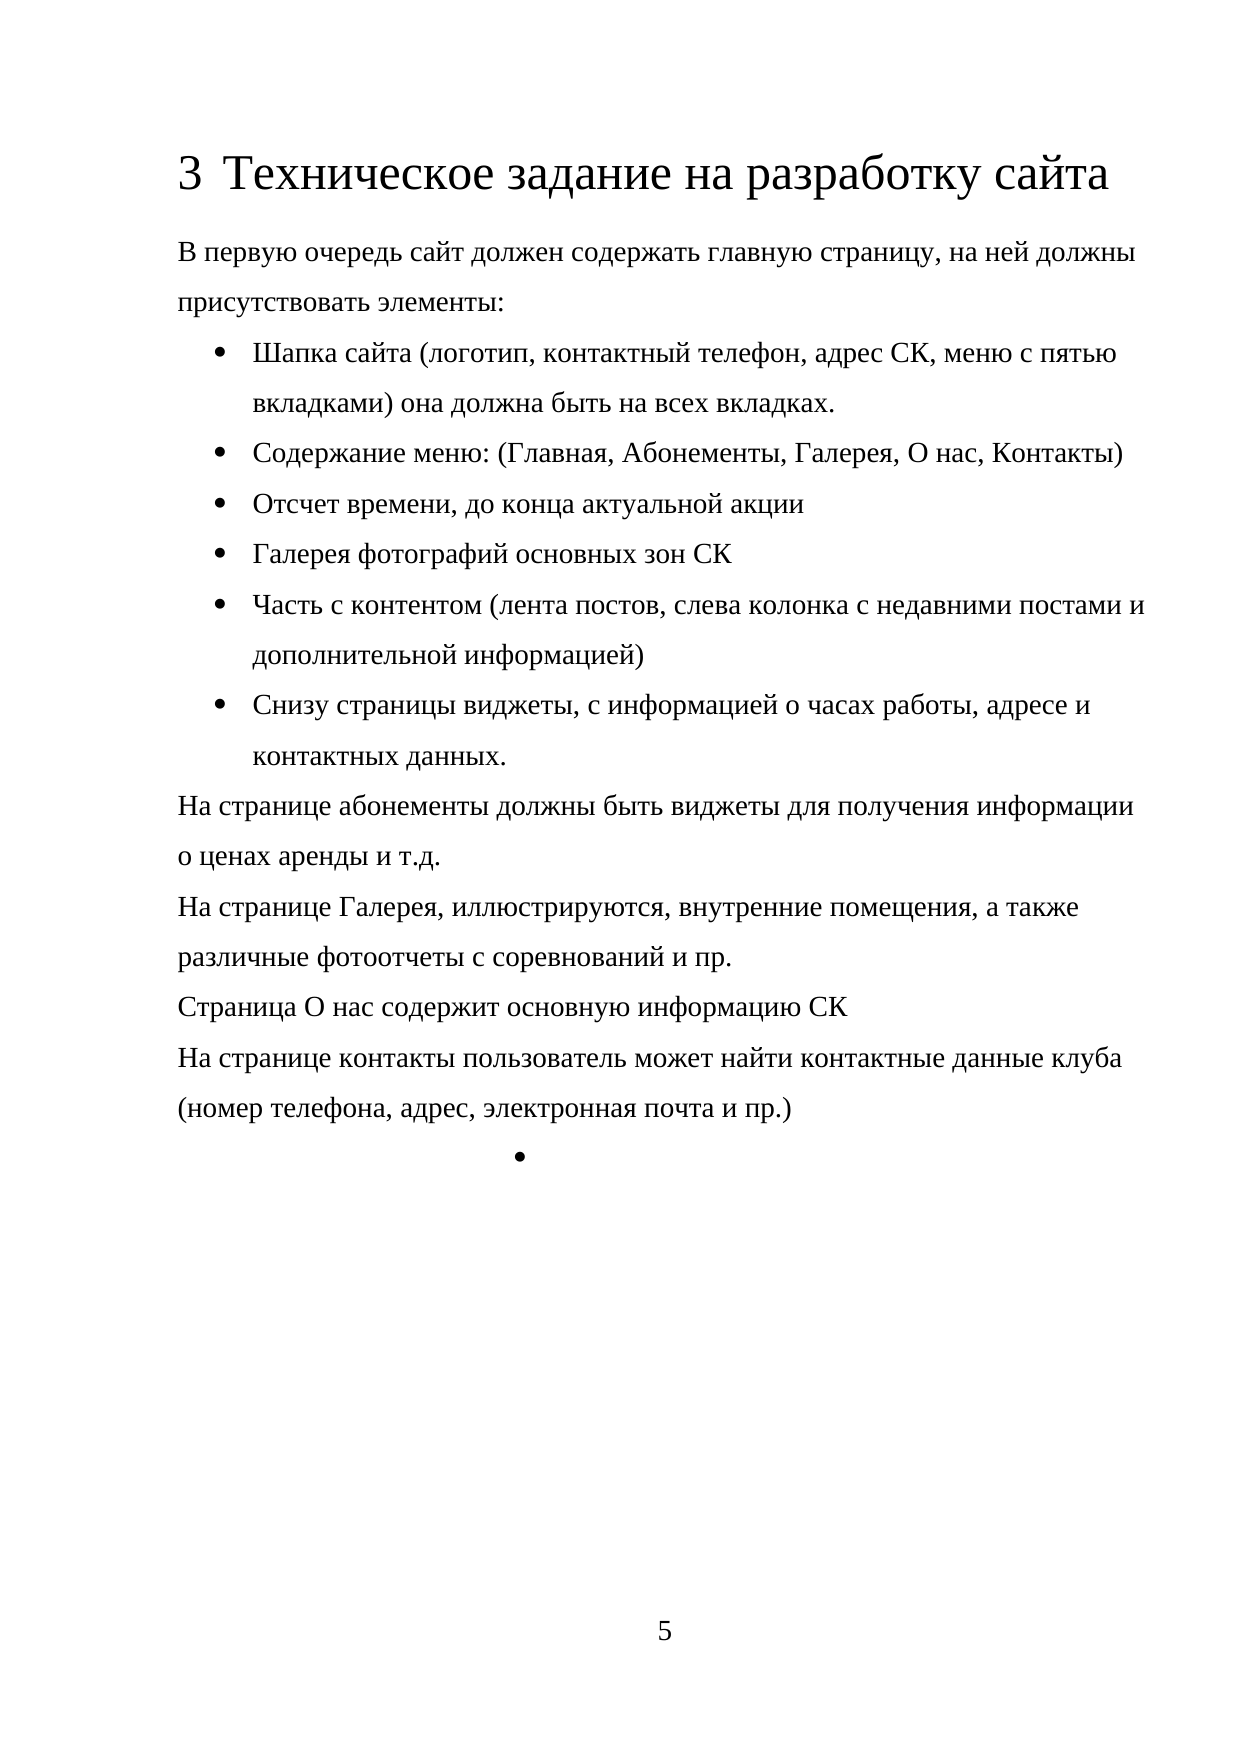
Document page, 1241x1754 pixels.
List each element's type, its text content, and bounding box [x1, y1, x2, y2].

list Снизу страницы виджеты, с информацией о часах работы, адресе и контактных данных. [215, 687, 1152, 771]
list Содержание меню: (Главная, Абонементы, Галерея, О нас, Контакты) [215, 436, 1152, 469]
list Часть с контентом (лента постов, слева колонка с недавними постами и дополнительной информацией) [215, 587, 1152, 671]
text На странице Галерея, иллюстрируются, внутренние помещения, а также различные фотоотчеты с соревнований и пр. [177, 889, 1152, 973]
list Шапка сайта (логотип, контактный телефон, адрес СК, меню с пятью вкладками) она должна быть на всех вкладках. [215, 335, 1152, 419]
list Отсчет времени, до конца актуальной акции [215, 486, 1152, 519]
subtitle Техническое задание на разработку сайта [177, 143, 1152, 201]
text На странице абонементы должны быть виджеты для получения информации о ценах аренды и т.д. [177, 788, 1152, 872]
text На странице контакты пользователь может найти контактные данные клуба (номер телефона, адрес, электронная почта и пр.) [177, 1040, 1152, 1124]
list Галерея фотографий основных зон СК [215, 536, 1152, 570]
text Страница О нас содержит основную информацию СК [177, 989, 1152, 1023]
text В первую очередь сайт должен содержать главную страницу, на ней должны присутствовать элементы: [177, 234, 1152, 318]
